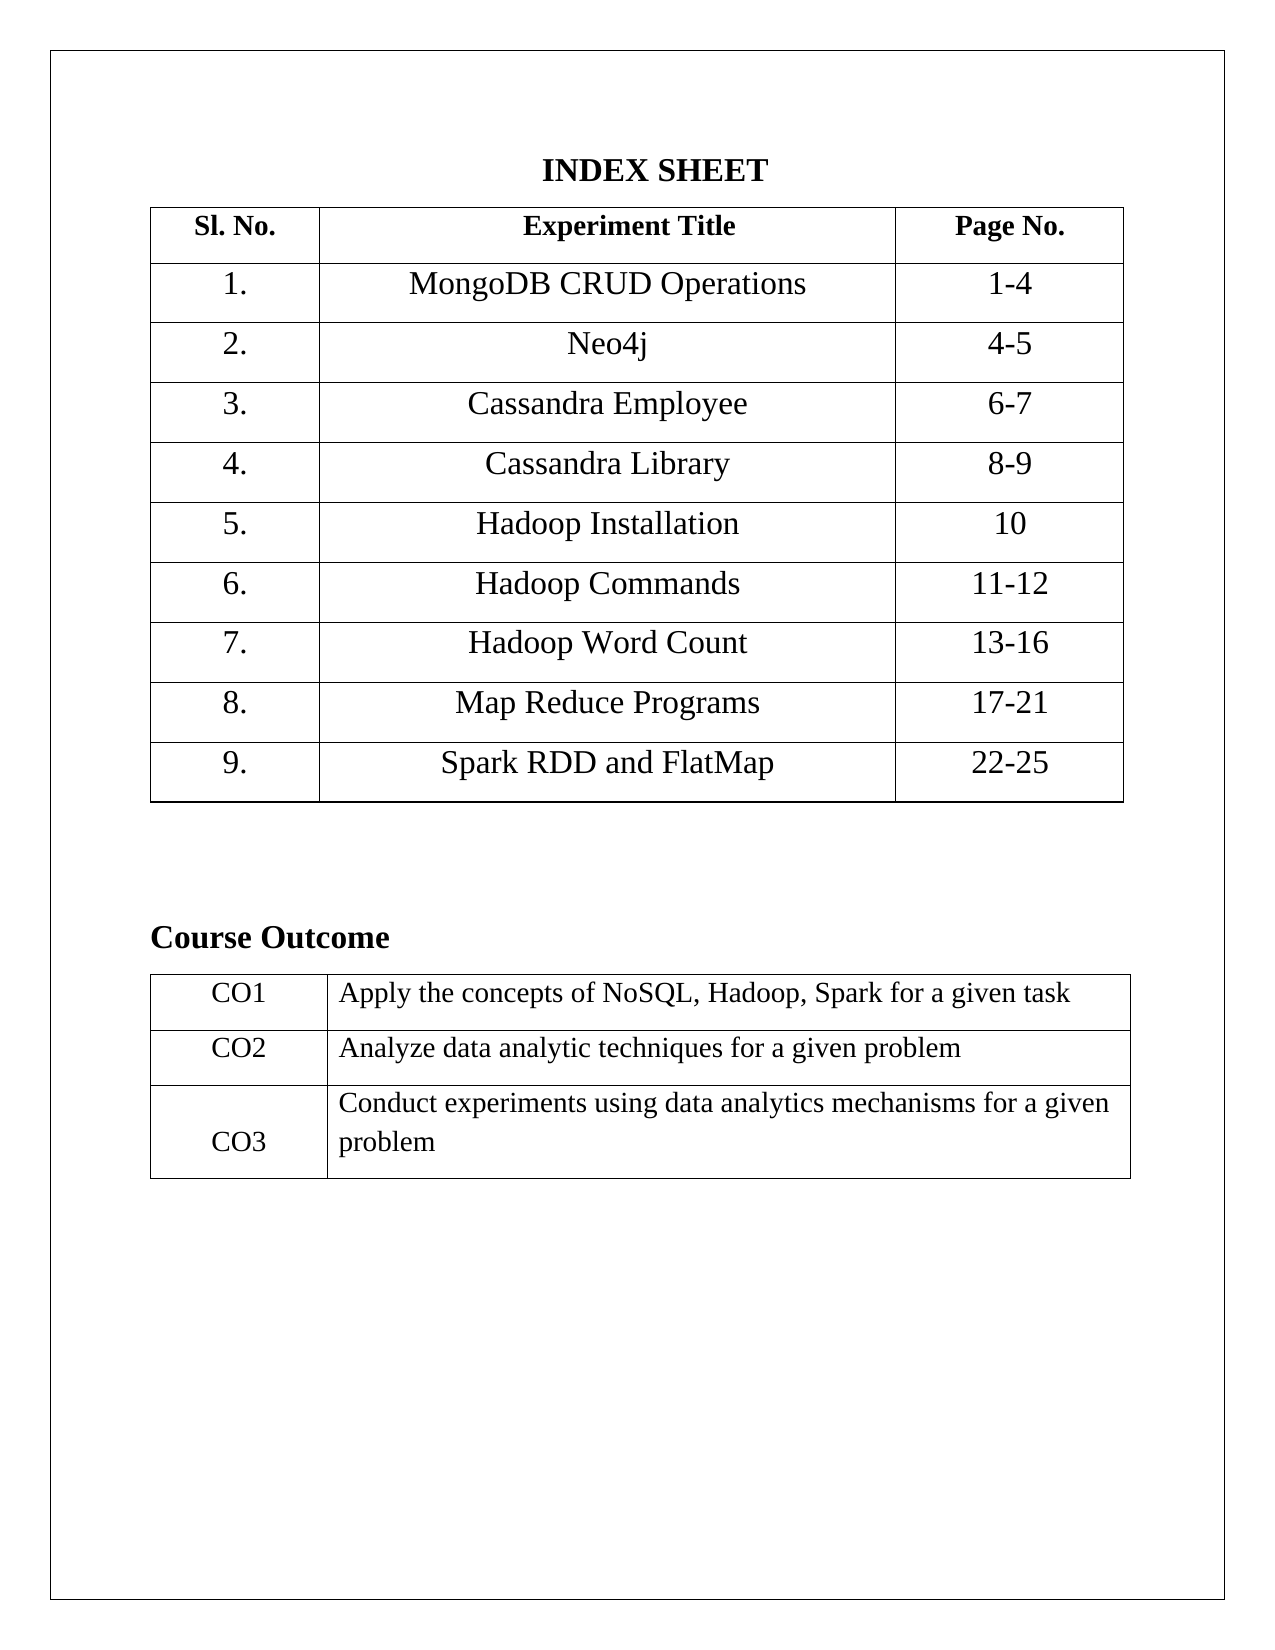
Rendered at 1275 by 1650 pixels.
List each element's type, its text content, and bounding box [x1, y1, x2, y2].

table_cell Cassandra Library [320, 443, 895, 502]
table_cell MongoDB CRUD Operations [320, 264, 895, 322]
table_cell 8. [151, 683, 319, 742]
table_header Sl. No. [151, 208, 319, 262]
table_cell Map Reduce Programs [320, 683, 895, 742]
table_cell 17-21 [896, 683, 1123, 742]
table_cell Neo4j [320, 323, 895, 382]
table_header Experiment Title [320, 208, 895, 262]
table_cell 22-25 [896, 743, 1123, 801]
table_cell 13-16 [896, 623, 1123, 682]
table_cell 8-9 [896, 443, 1123, 502]
table_cell Cassandra Employee [320, 383, 895, 442]
table_cell Hadoop Commands [320, 563, 895, 622]
text Course Outcome [150, 917, 1125, 955]
text INDEX SHEET [525, 150, 1125, 188]
table_cell Spark RDD and FlatMap [320, 743, 895, 801]
table_header Apply the concepts of NoSQL, Hadoop, Spark for a given task [328, 975, 1130, 1029]
table_header Page No. [896, 208, 1123, 262]
table_cell 9. [151, 743, 319, 801]
table_cell CO2 [151, 1031, 327, 1084]
table_cell 4. [151, 443, 319, 502]
table_cell CO3 [151, 1086, 327, 1178]
table_cell 1. [151, 264, 319, 322]
table_cell 5. [151, 503, 319, 562]
table_cell 2. [151, 323, 319, 382]
table_cell 4-5 [896, 323, 1123, 382]
table_cell 6. [151, 563, 319, 622]
table_cell 10 [896, 503, 1123, 562]
table_cell 6-7 [896, 383, 1123, 442]
table_header CO1 [151, 975, 327, 1029]
table_cell Analyze data analytic techniques for a given problem [328, 1031, 1130, 1084]
table_cell 7. [151, 623, 319, 682]
table_cell 1-4 [896, 264, 1123, 322]
table_cell Hadoop Installation [320, 503, 895, 562]
table_cell 3. [151, 383, 319, 442]
table_cell Hadoop Word Count [320, 623, 895, 682]
table_cell 11-12 [896, 563, 1123, 622]
table_cell Conduct experiments using data analytics mechanisms for a given problem [328, 1086, 1130, 1178]
